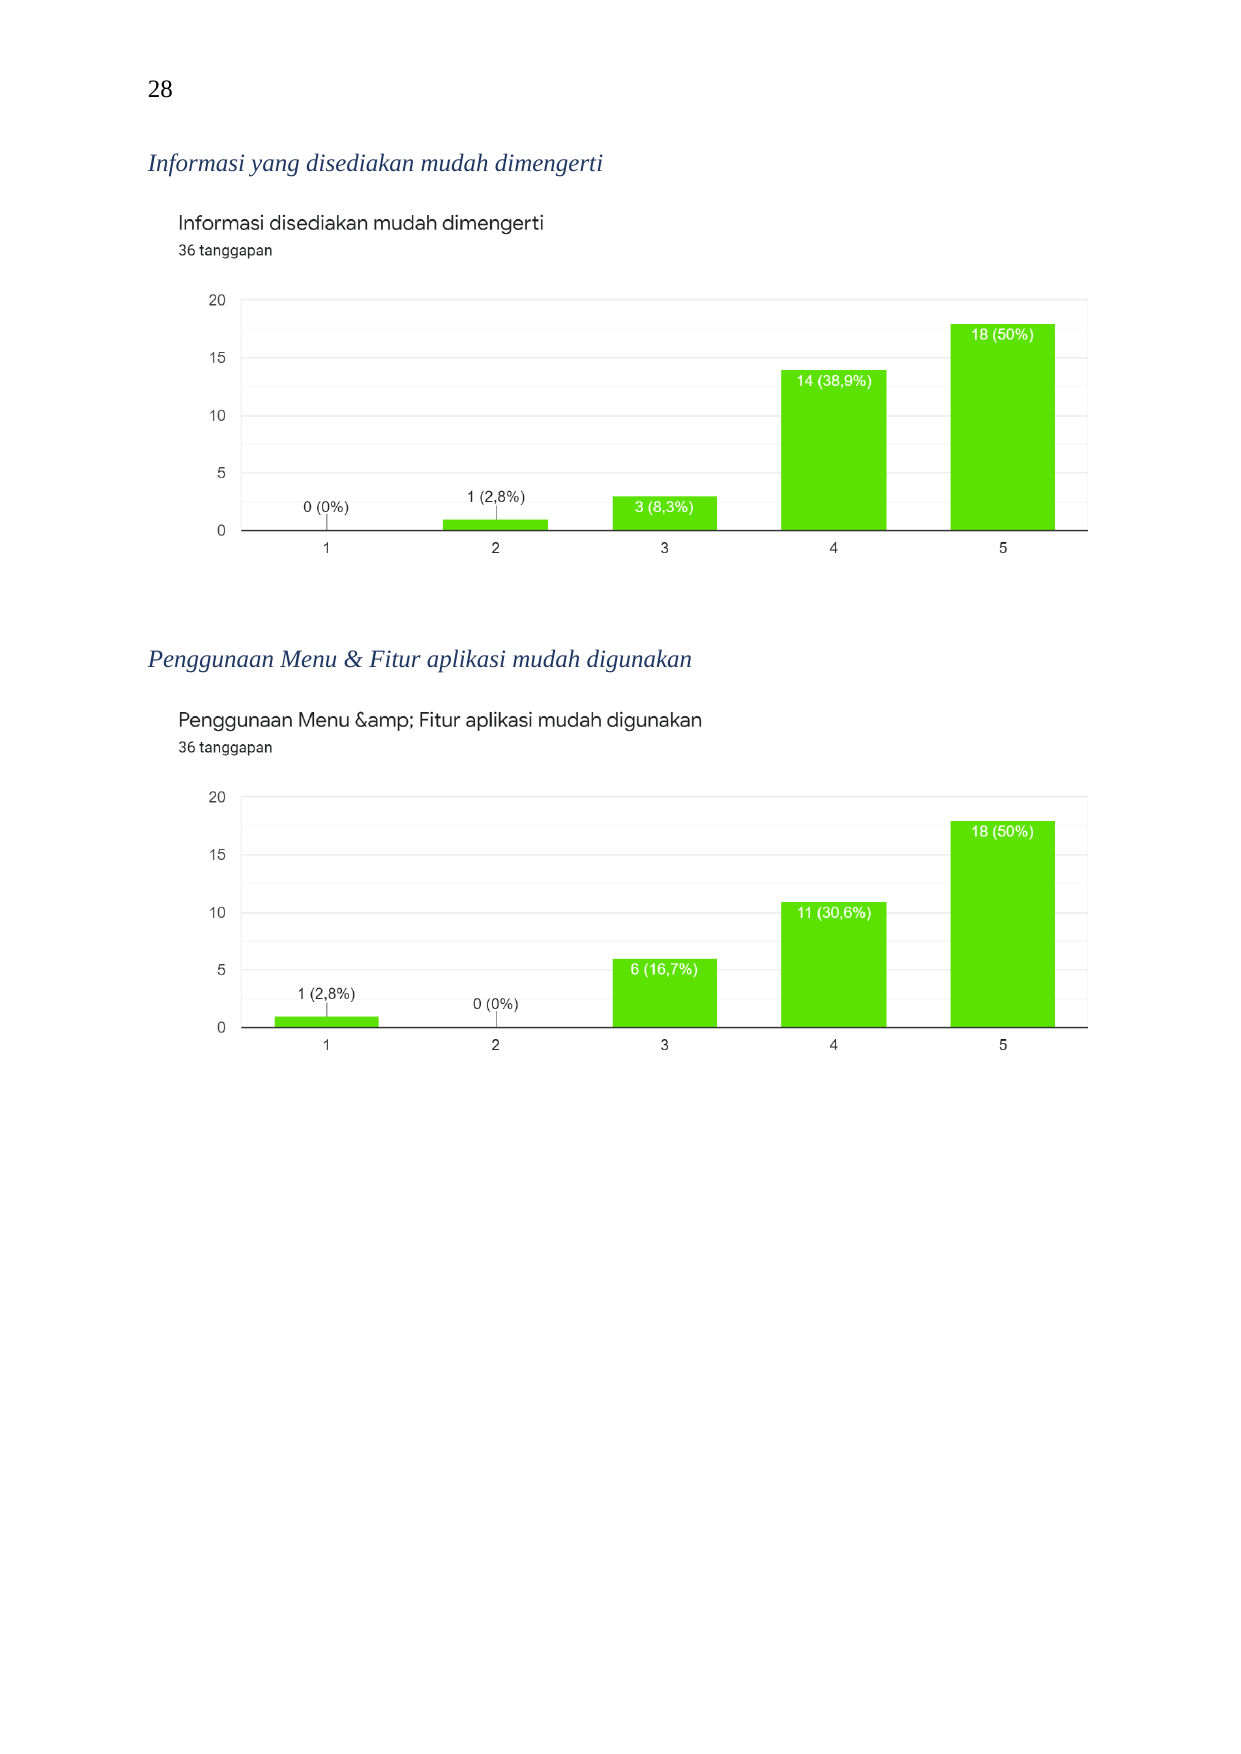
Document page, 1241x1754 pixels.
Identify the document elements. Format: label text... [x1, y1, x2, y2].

picture [147, 675, 1088, 1123]
picture [147, 178, 1088, 626]
subtitle Informasi yang disediakan mudah dimengerti [148, 148, 1004, 176]
subtitle Penggunaan Menu & Fitur aplikasi mudah digunakan [148, 644, 1004, 673]
